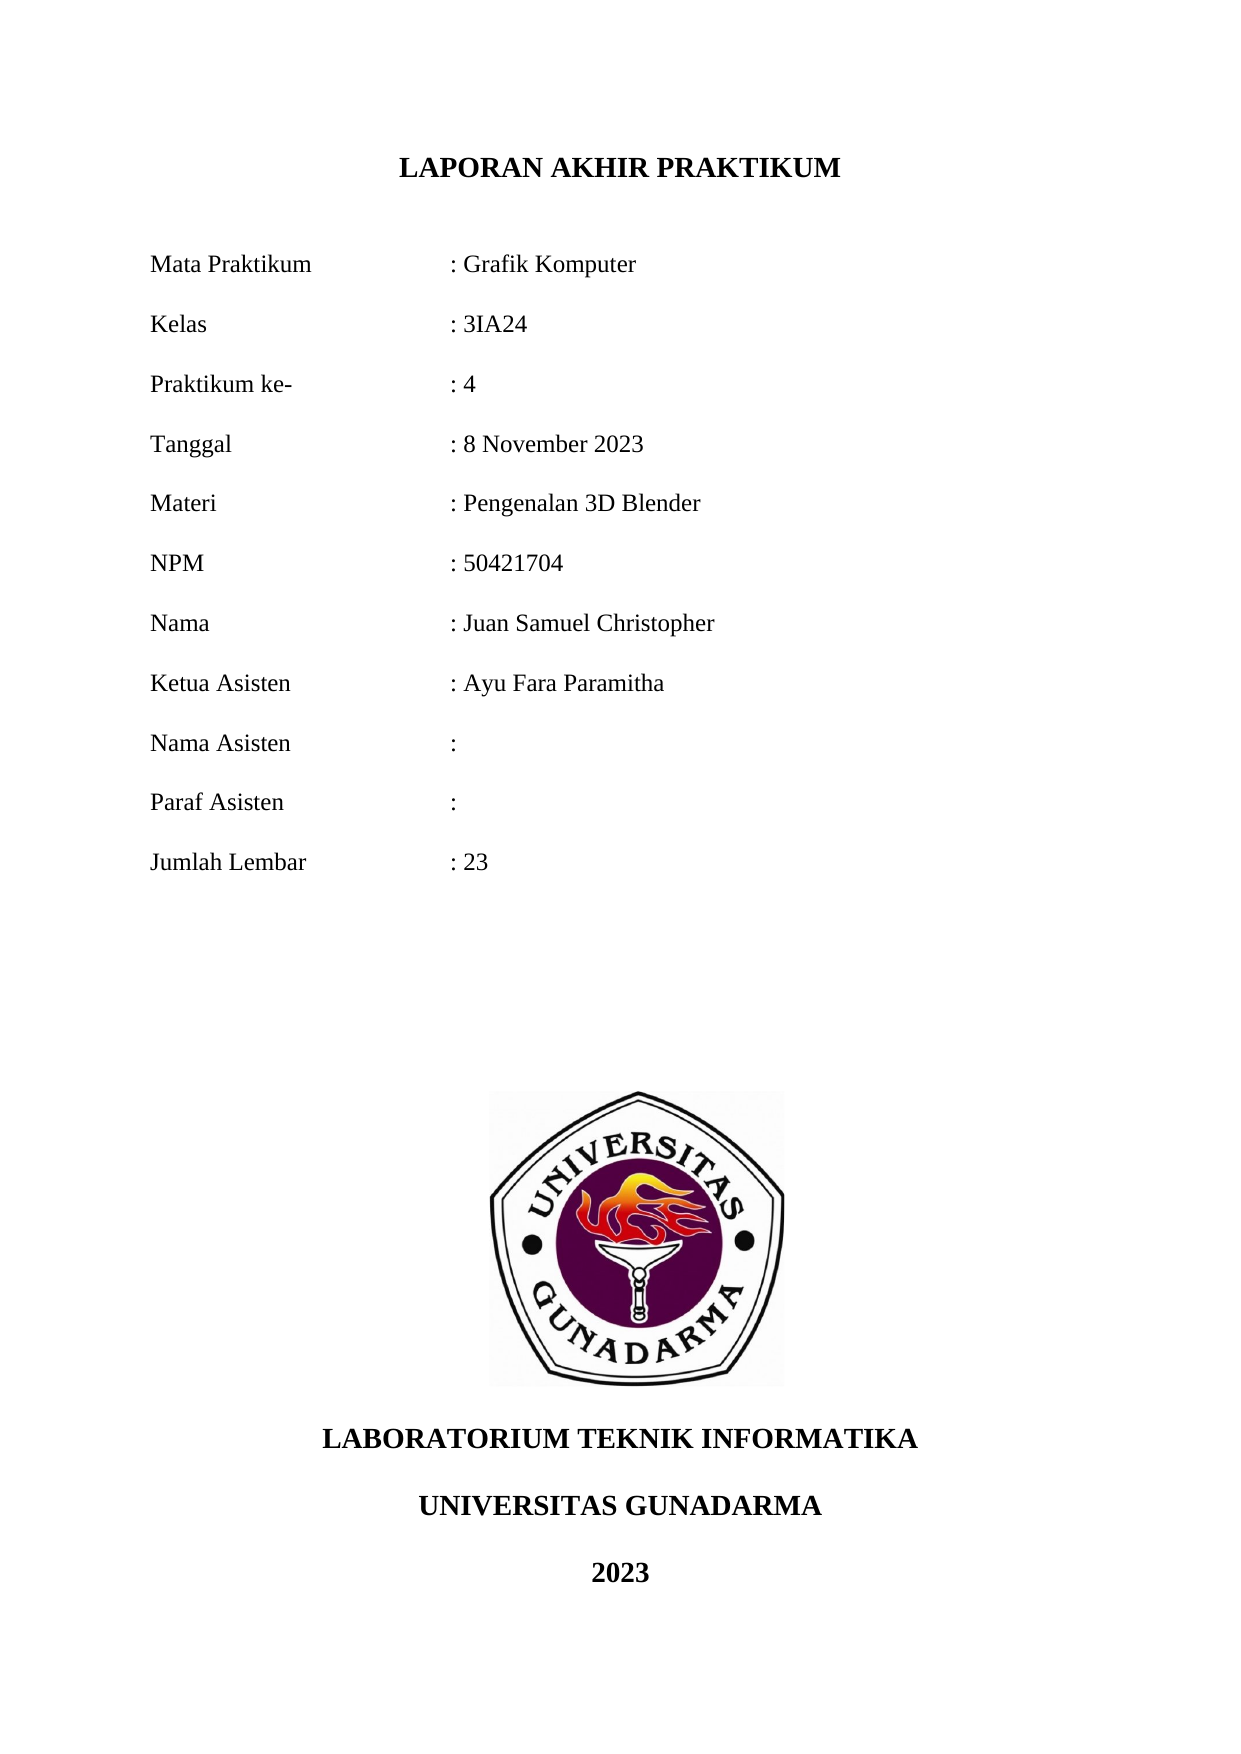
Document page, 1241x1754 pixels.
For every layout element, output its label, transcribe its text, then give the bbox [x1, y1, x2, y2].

text Nama : Juan Samuel Christopher [150, 608, 1090, 637]
text Kelas : 3IA24 [150, 309, 1090, 338]
text Nama Asisten : [150, 728, 1090, 756]
text Jumlah Lembar : 23 [150, 847, 1090, 876]
text UNIVERSITAS GUNADARMA [150, 1488, 1090, 1522]
text Mata Praktikum : Grafik Komputer [150, 249, 1090, 278]
text LABORATORIUM TEKNIK INFORMATIKA [150, 1421, 1090, 1454]
text Paraf Asisten : [150, 787, 1090, 816]
text 2023 [150, 1555, 1090, 1588]
text Materi : Pengenalan 3D Blender [150, 488, 1090, 517]
picture [489, 1091, 785, 1387]
text NPM : 50421704 [150, 548, 1090, 577]
text Tanggal : 8 November 2023 [150, 429, 1090, 457]
text Praktikum ke- : 4 [150, 369, 1090, 398]
text LAPORAN AKHIR PRAKTIKUM [150, 150, 1090, 183]
text Ketua Asisten : Ayu Fara Paramitha [150, 668, 1090, 697]
